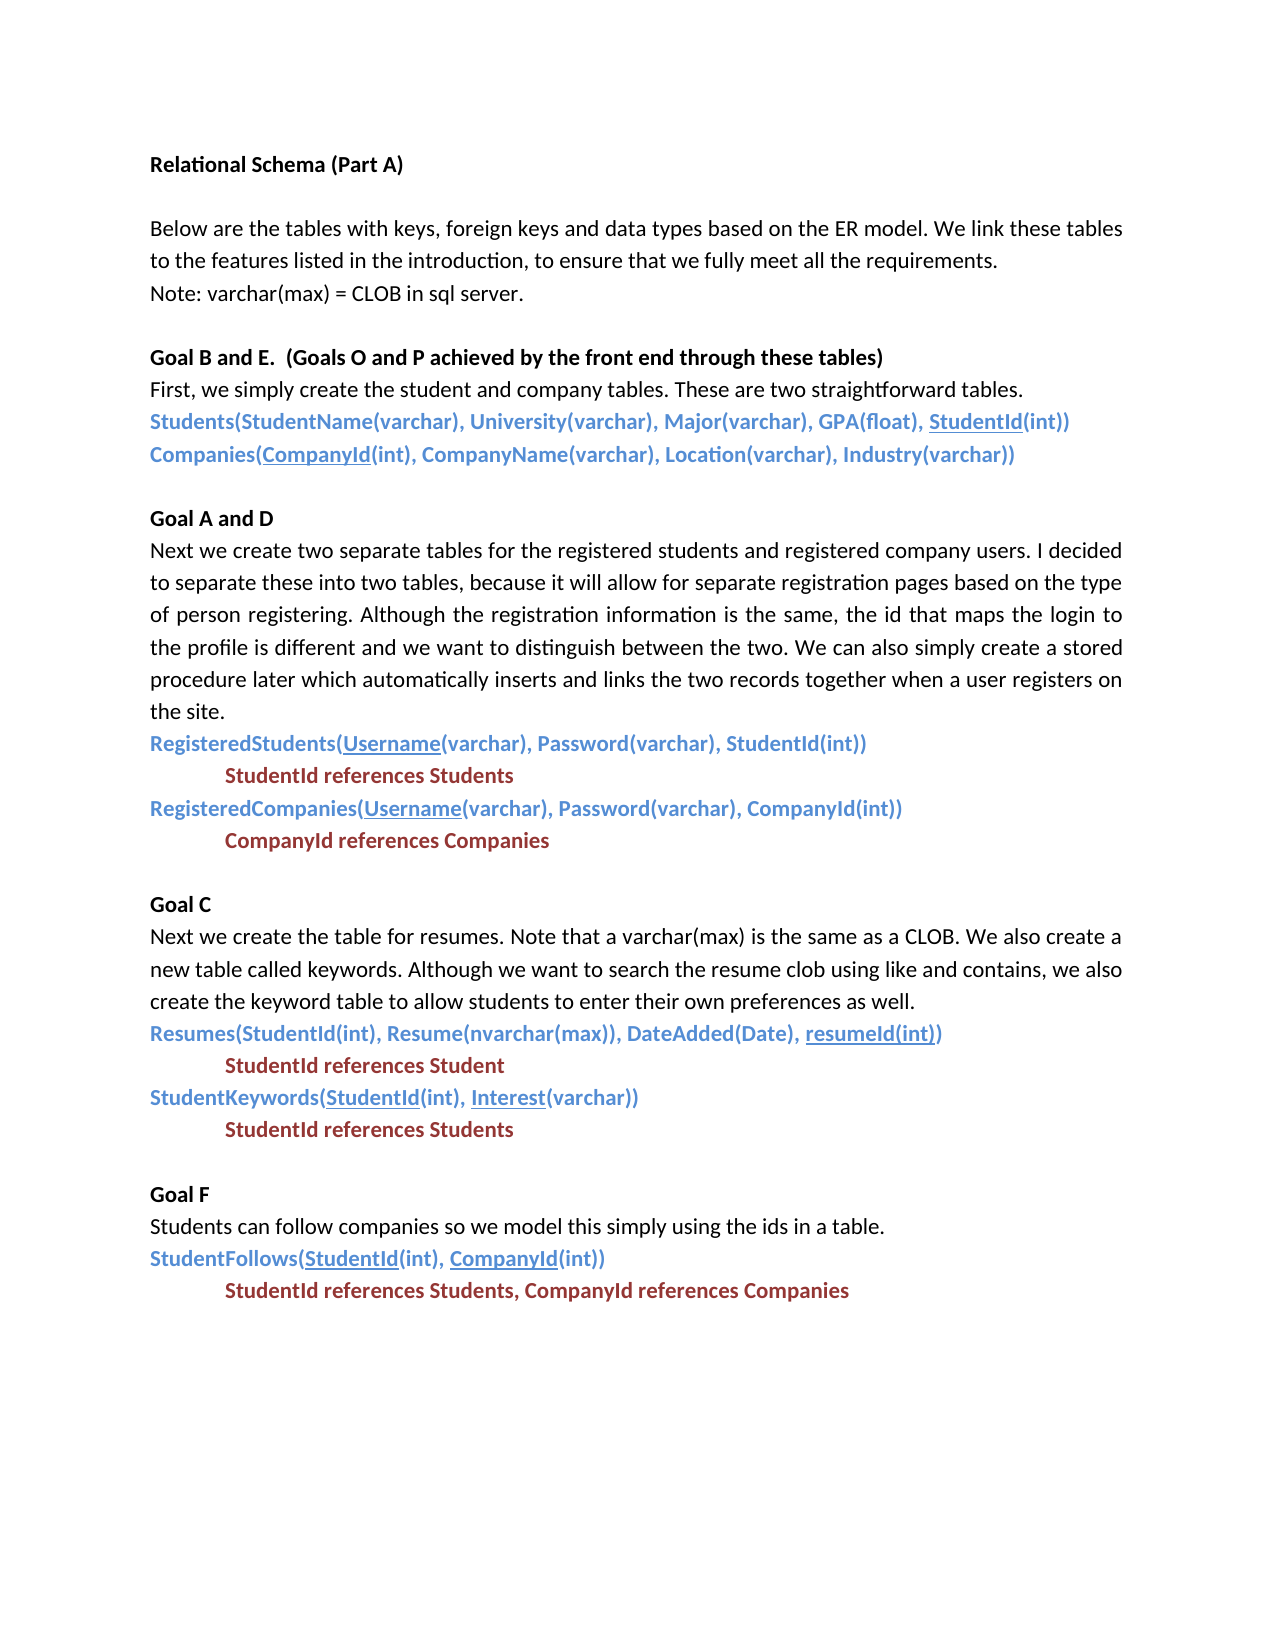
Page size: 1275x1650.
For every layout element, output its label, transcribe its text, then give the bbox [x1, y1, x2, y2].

text CompanyId references Companies [150, 826, 1125, 854]
text RegisteredStudents(Username(varchar), Password(varchar), StudentId(int)) [150, 729, 1125, 757]
text First, we simply create the student and company tables. These are two straightforward tables. [150, 375, 1125, 403]
text Students(StudentName(varchar), University(varchar), Major(varchar), GPA(float), StudentId(int)) [150, 407, 1125, 436]
text Note: varchar(max) = CLOB in sql server. [150, 279, 1125, 307]
text Students can follow companies so we model this simply using the ids in a table. [150, 1212, 1125, 1240]
text StudentId references Student [150, 1051, 1125, 1079]
text StudentKeywords(StudentId(int), Interest(varchar)) [150, 1083, 1125, 1111]
text StudentId references Students [150, 762, 1125, 789]
text StudentId references Students, CompanyId references Companies [150, 1277, 1125, 1304]
text Goal A and D [150, 504, 1125, 532]
text Next we create the table for resumes. Note that a varchar(max) is the same as a CLOB. We also create a new table called keywords. Although we want to search the resume clob using like and contains, we also create the keyword table to allow students to enter their own preferences as well. [150, 922, 1125, 1015]
text Companies(CompanyId(int), CompanyName(varchar), Location(varchar), Industry(varchar)) [150, 440, 1125, 468]
text Below are the tables with keys, foreign keys and data types based on the ER model. We link these tables to the features listed in the introduction, to ensure that we fully meet all the requirements. [150, 214, 1125, 274]
text Goal B and E. (Goals O and P achieved by the front end through these tables) [150, 343, 1125, 371]
text Goal F [150, 1180, 1125, 1208]
text Goal C [150, 890, 1125, 918]
text Next we create two separate tables for the registered students and registered company users. I decided to separate these into two tables, because it will allow for separate registration pages based on the type of person registering. Although the registration information is the same, the id that maps the login to the profile is different and we want to distinguish between the two. We can also simply create a stored procedure later which automatically inserts and links the two records together when a user registers on the site. [150, 536, 1125, 725]
text RegisteredCompanies(Username(varchar), Password(varchar), CompanyId(int)) [150, 794, 1125, 822]
text StudentId references Students [150, 1116, 1125, 1144]
text StudentFollows(StudentId(int), CompanyId(int)) [150, 1244, 1125, 1272]
text Resumes(StudentId(int), Resume(nvarchar(max)), DateAdded(Date), resumeId(int)) [150, 1019, 1125, 1047]
text Relational Schema (Part A) [150, 150, 1125, 178]
